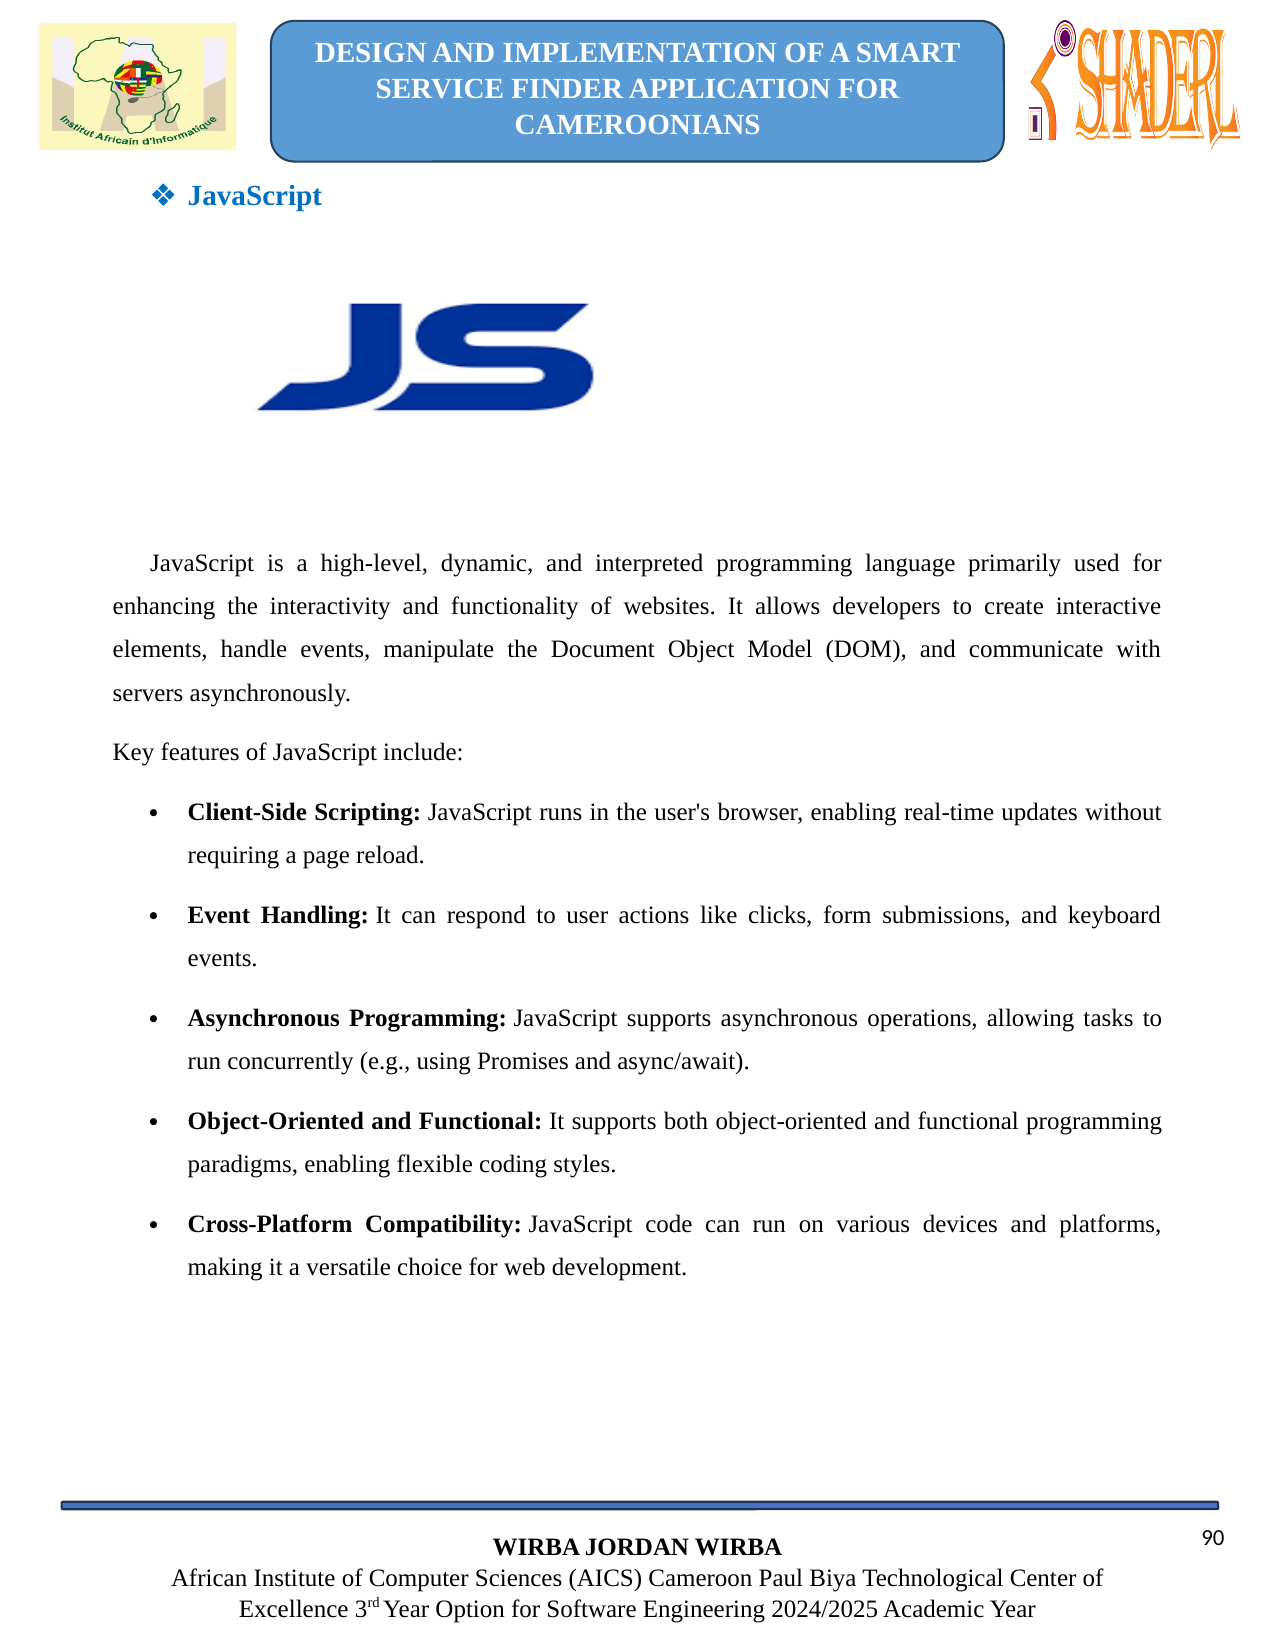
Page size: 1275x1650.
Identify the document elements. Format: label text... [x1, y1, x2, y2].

picture [1028, 20, 1241, 150]
picture [108, 215, 766, 501]
list Object-Oriented and Functional: It supports both object-oriented and functional programming paradigms, enabling flexible coding styles. [150, 1106, 1162, 1178]
list JavaScript [150, 178, 1162, 211]
picture [38, 23, 237, 150]
list Event Handling: It can respond to user actions like clicks, form submissions, and keyboard events. [150, 900, 1162, 972]
list Client-Side Scripting: JavaScript runs in the user's browser, enabling real-time updates without requiring a page reload. [150, 797, 1162, 869]
text Key features of JavaScript include: [112, 737, 1162, 766]
list Asynchronous Programming: JavaScript supports asynchronous operations, allowing tasks to run concurrently (e.g., using Promises and async/await). [150, 1003, 1162, 1075]
list Cross-Platform Compatibility: JavaScript code can run on various devices and platforms, making it a versatile choice for web development. [150, 1209, 1162, 1281]
